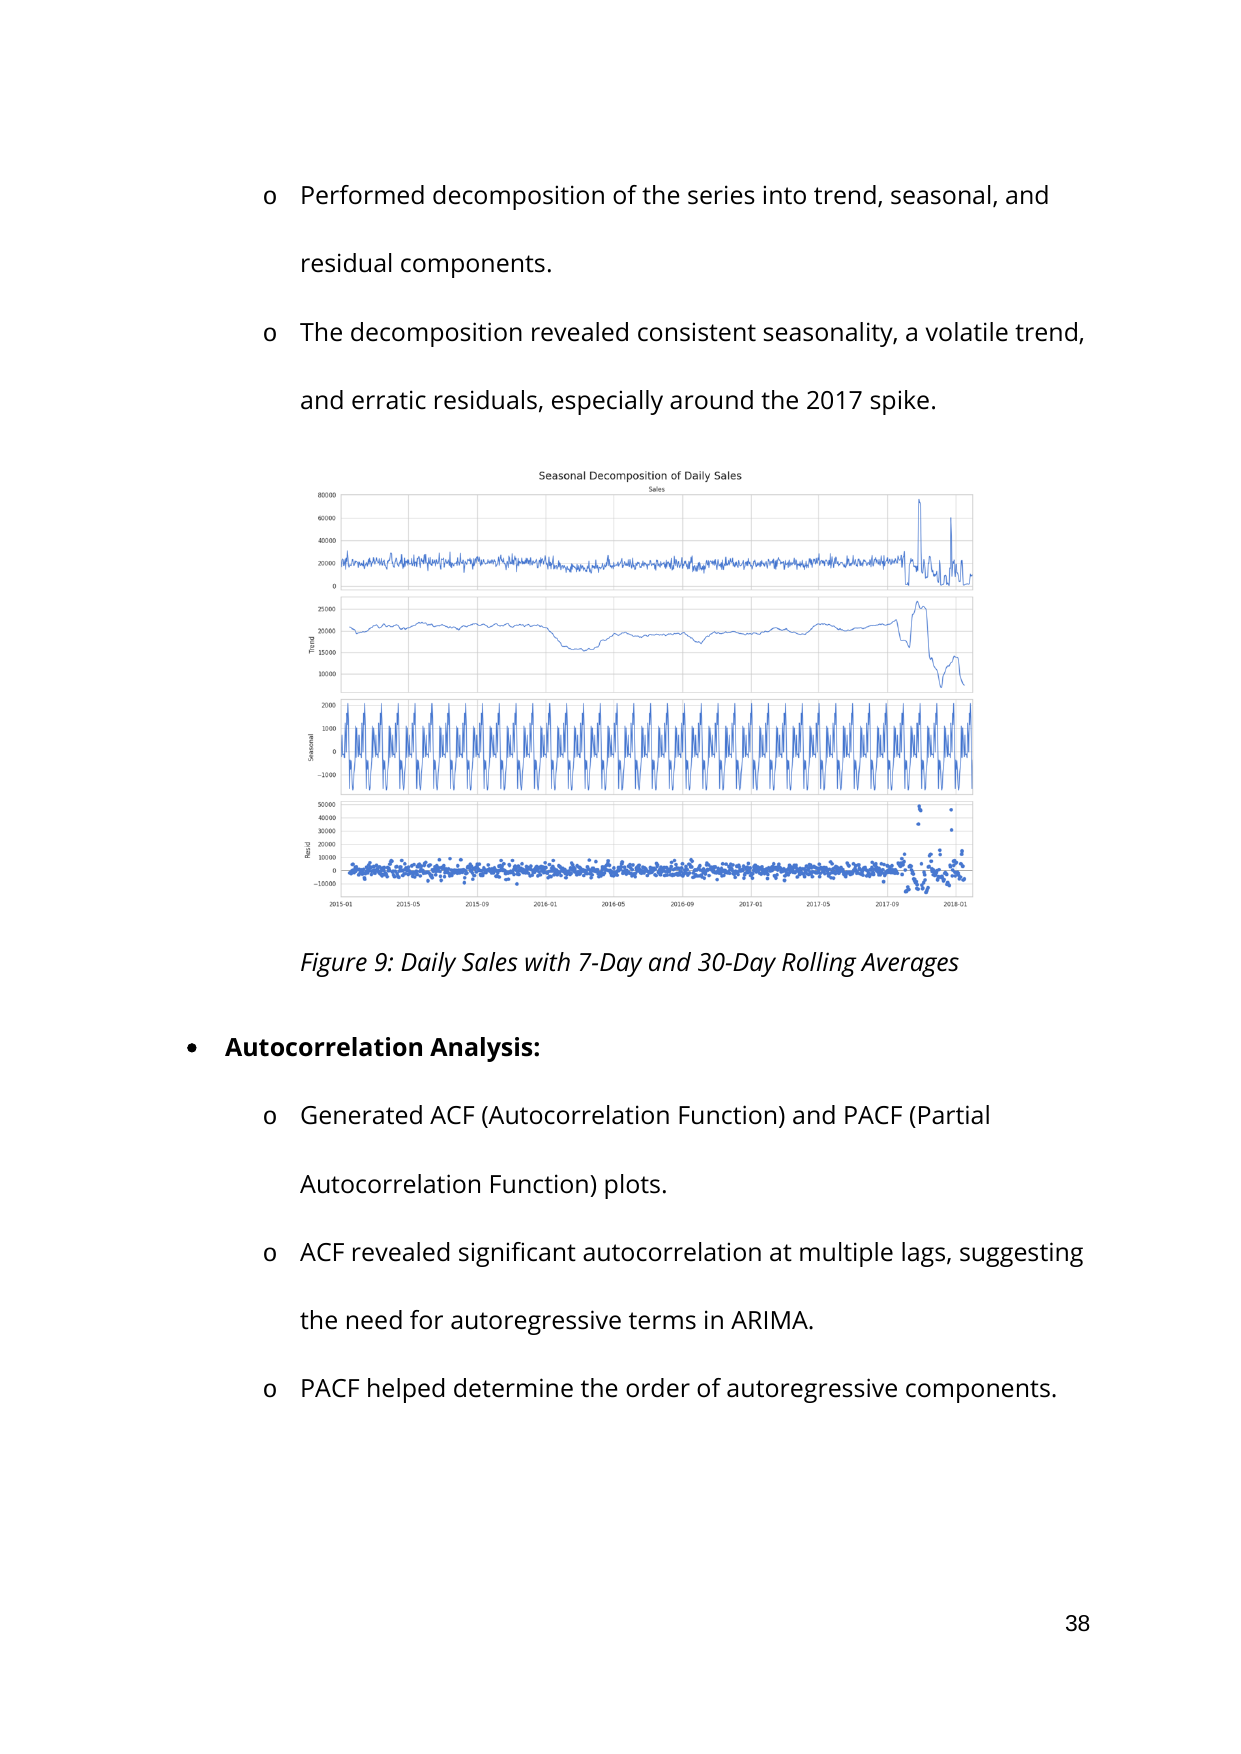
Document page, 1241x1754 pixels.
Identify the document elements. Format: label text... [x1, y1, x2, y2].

picture [300, 467, 976, 911]
list Autocorrelation Analysis: [187, 1030, 1090, 1064]
list Generated ACF (Autocorrelation Function) and PACF (Partial Autocorrelation Function) plots. [262, 1098, 1090, 1200]
list The decomposition revealed consistent seasonality, a volatile trend, and erratic residuals, especially around the 2017 spike. [262, 314, 1090, 417]
list Performed decomposition of the series into trend, seasonal, and residual components. [262, 178, 1090, 280]
list PACF helped determine the order of autoregressive components. [262, 1371, 1090, 1405]
list ACF revealed significant autocorrelation at multiple lags, suggesting the need for autoregressive terms in ARIMA. [262, 1234, 1090, 1337]
